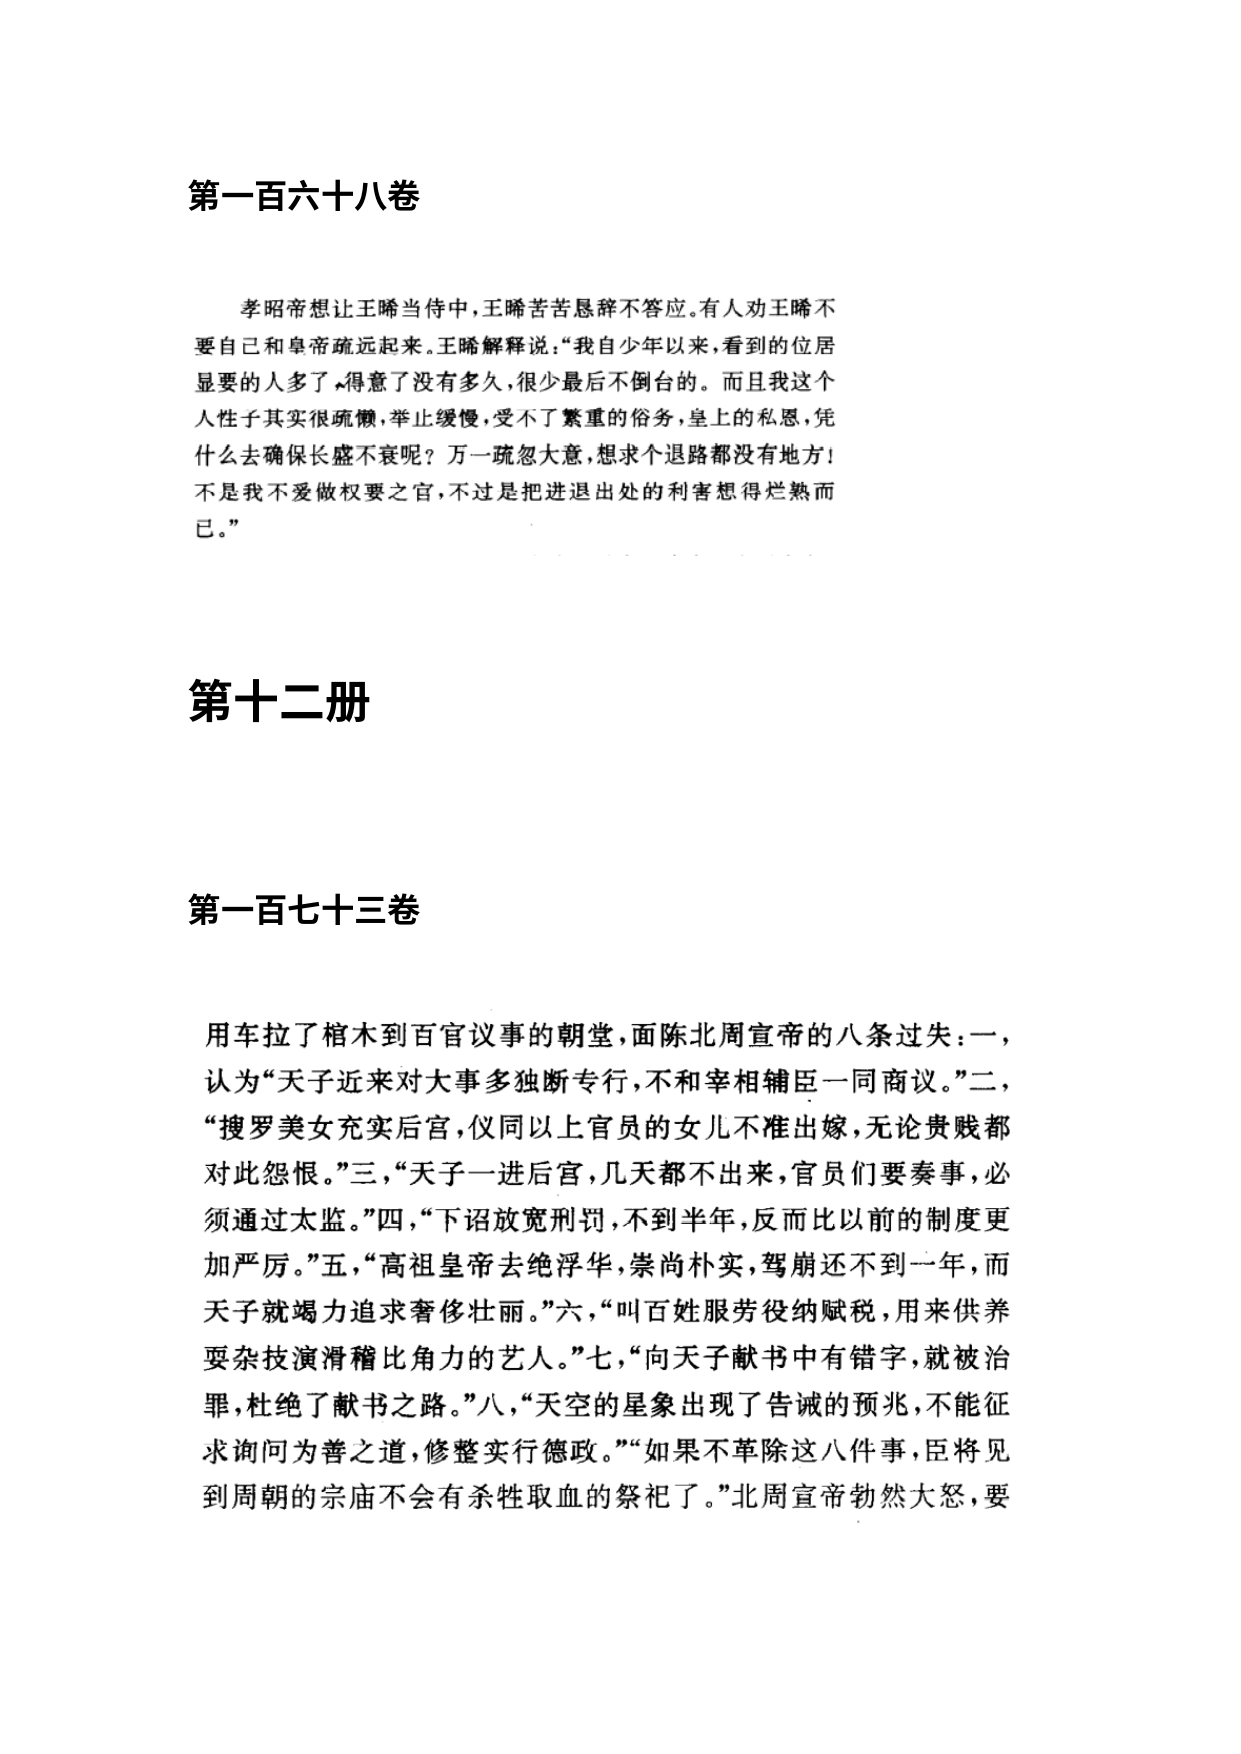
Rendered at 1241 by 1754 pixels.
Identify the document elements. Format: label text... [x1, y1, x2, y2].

subtitle 第一百七十三卷 [187, 875, 1053, 940]
picture [187, 289, 859, 556]
subtitle 第十二册 [187, 649, 1053, 747]
subtitle 第一百六十八卷 [187, 162, 1053, 227]
picture [187, 1002, 1053, 1531]
